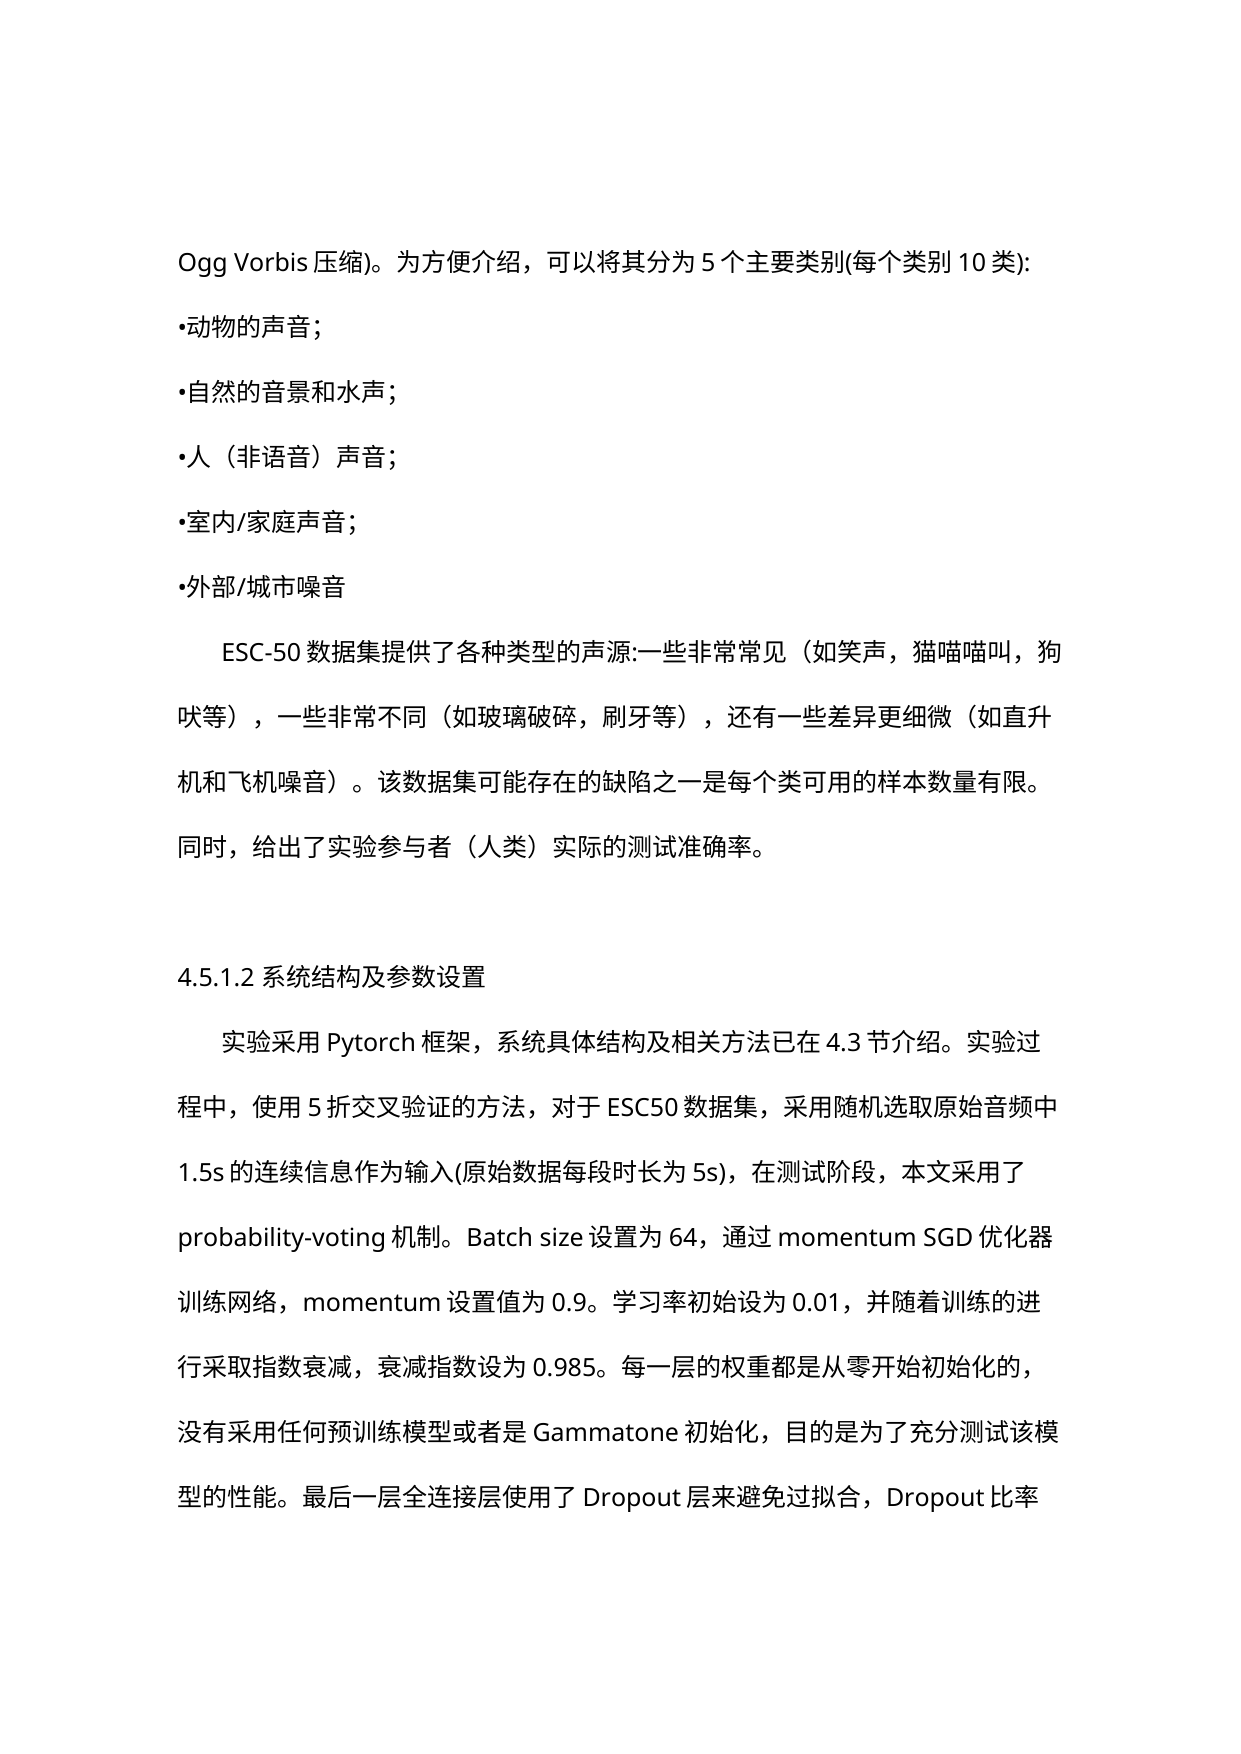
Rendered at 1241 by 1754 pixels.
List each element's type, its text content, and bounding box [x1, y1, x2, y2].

text •动物的声音； [177, 293, 1063, 358]
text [177, 1008, 1063, 1528]
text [177, 228, 1063, 293]
text •自然的音景和水声； [177, 358, 1063, 423]
text •人（非语音）声音； [177, 423, 1063, 488]
text ESC-50数据集提供了各种类型的声源:一些非常常见（如笑声，猫喵喵叫，狗吠等），一些非常不同（如玻璃破碎，刷牙等），还有一些差异更细微（如直升机和飞机噪音）。该数据集可能存在的缺陷之一是每个类可用的样本数量有限。同时，给出了实验参与者（人类）实际的测试准确率。 [177, 618, 1063, 878]
text •室内/家庭声音； [177, 488, 1063, 553]
text •外部/城市噪音 [177, 553, 1063, 618]
text 4.5.1.2 系统结构及参数设置 [177, 943, 1063, 1008]
